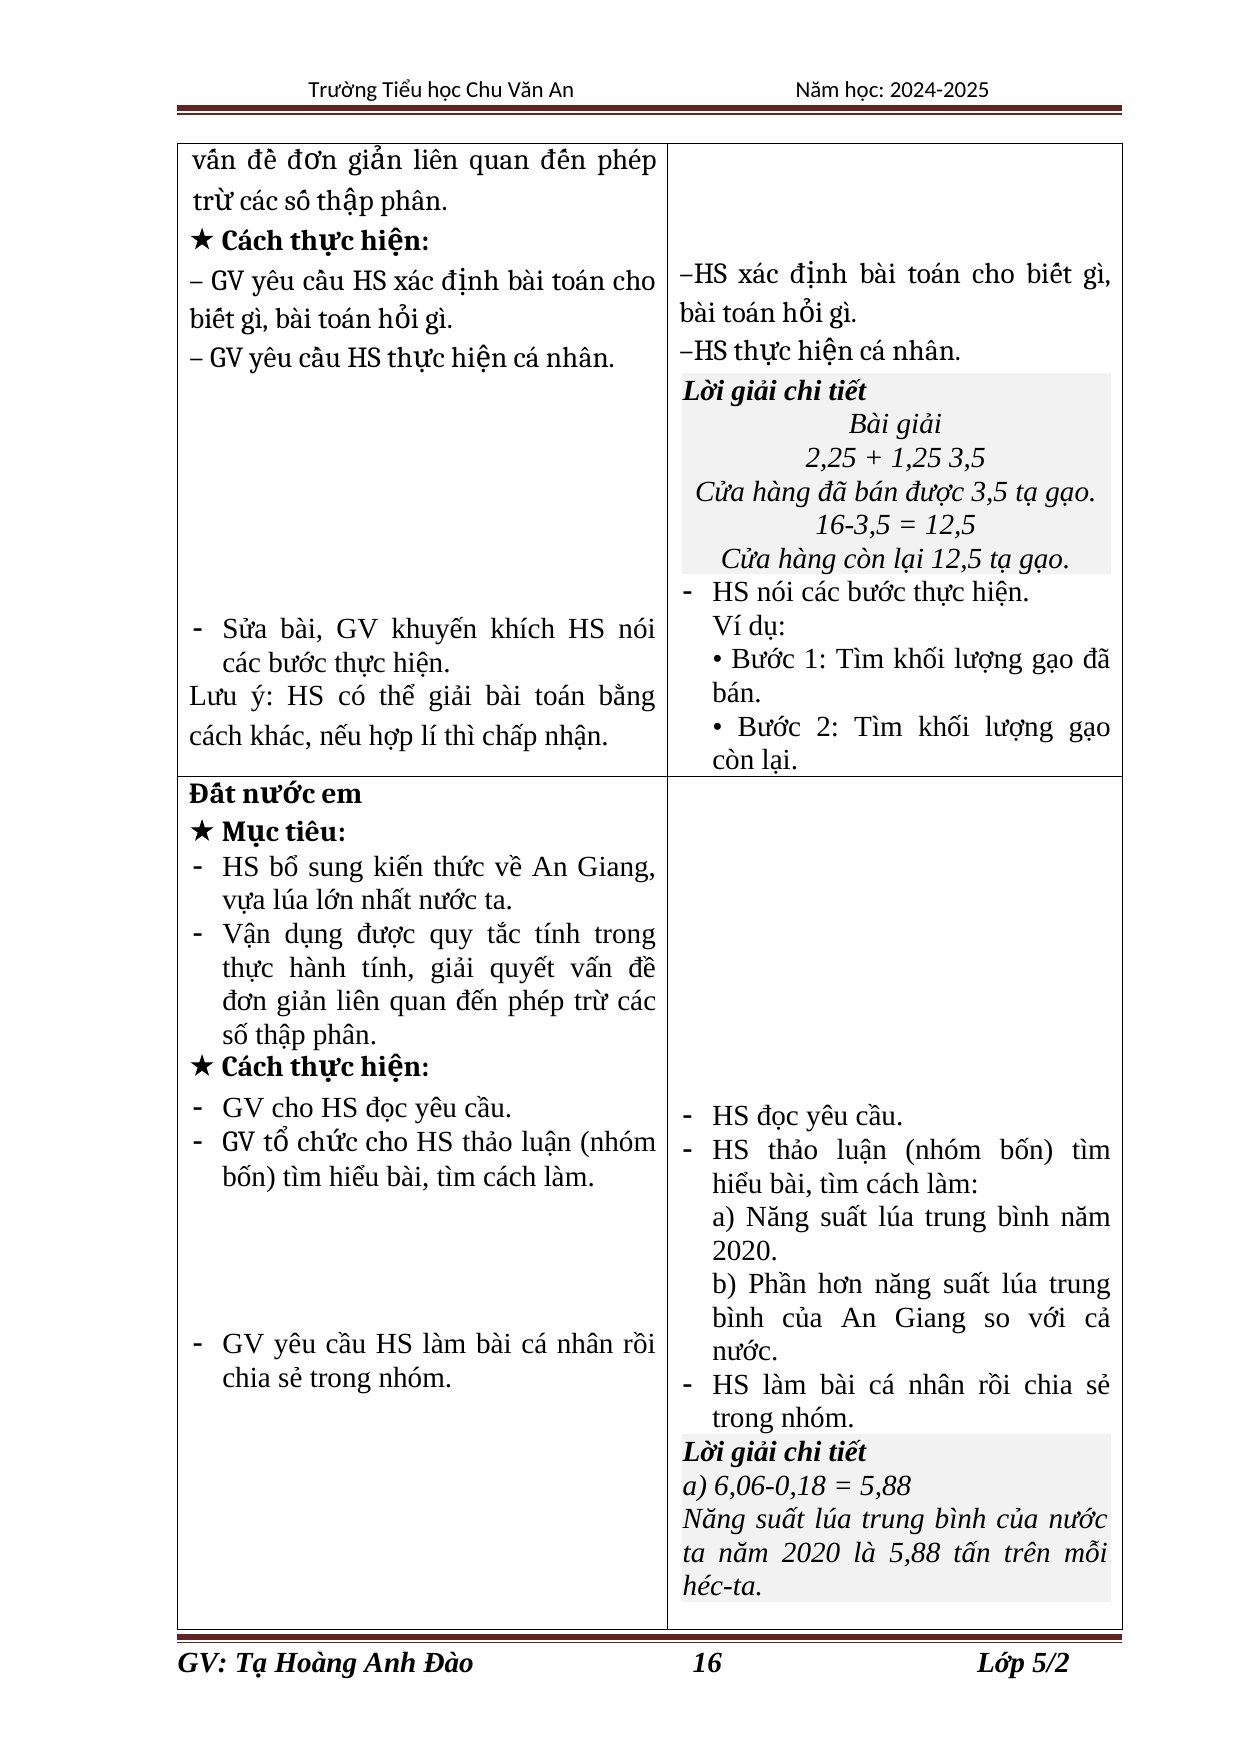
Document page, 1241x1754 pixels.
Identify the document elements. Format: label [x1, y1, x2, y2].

table_cell [178, 144, 667, 776]
table_cell [178, 777, 667, 1628]
table_cell [668, 144, 1122, 776]
table_cell [668, 777, 1122, 1628]
